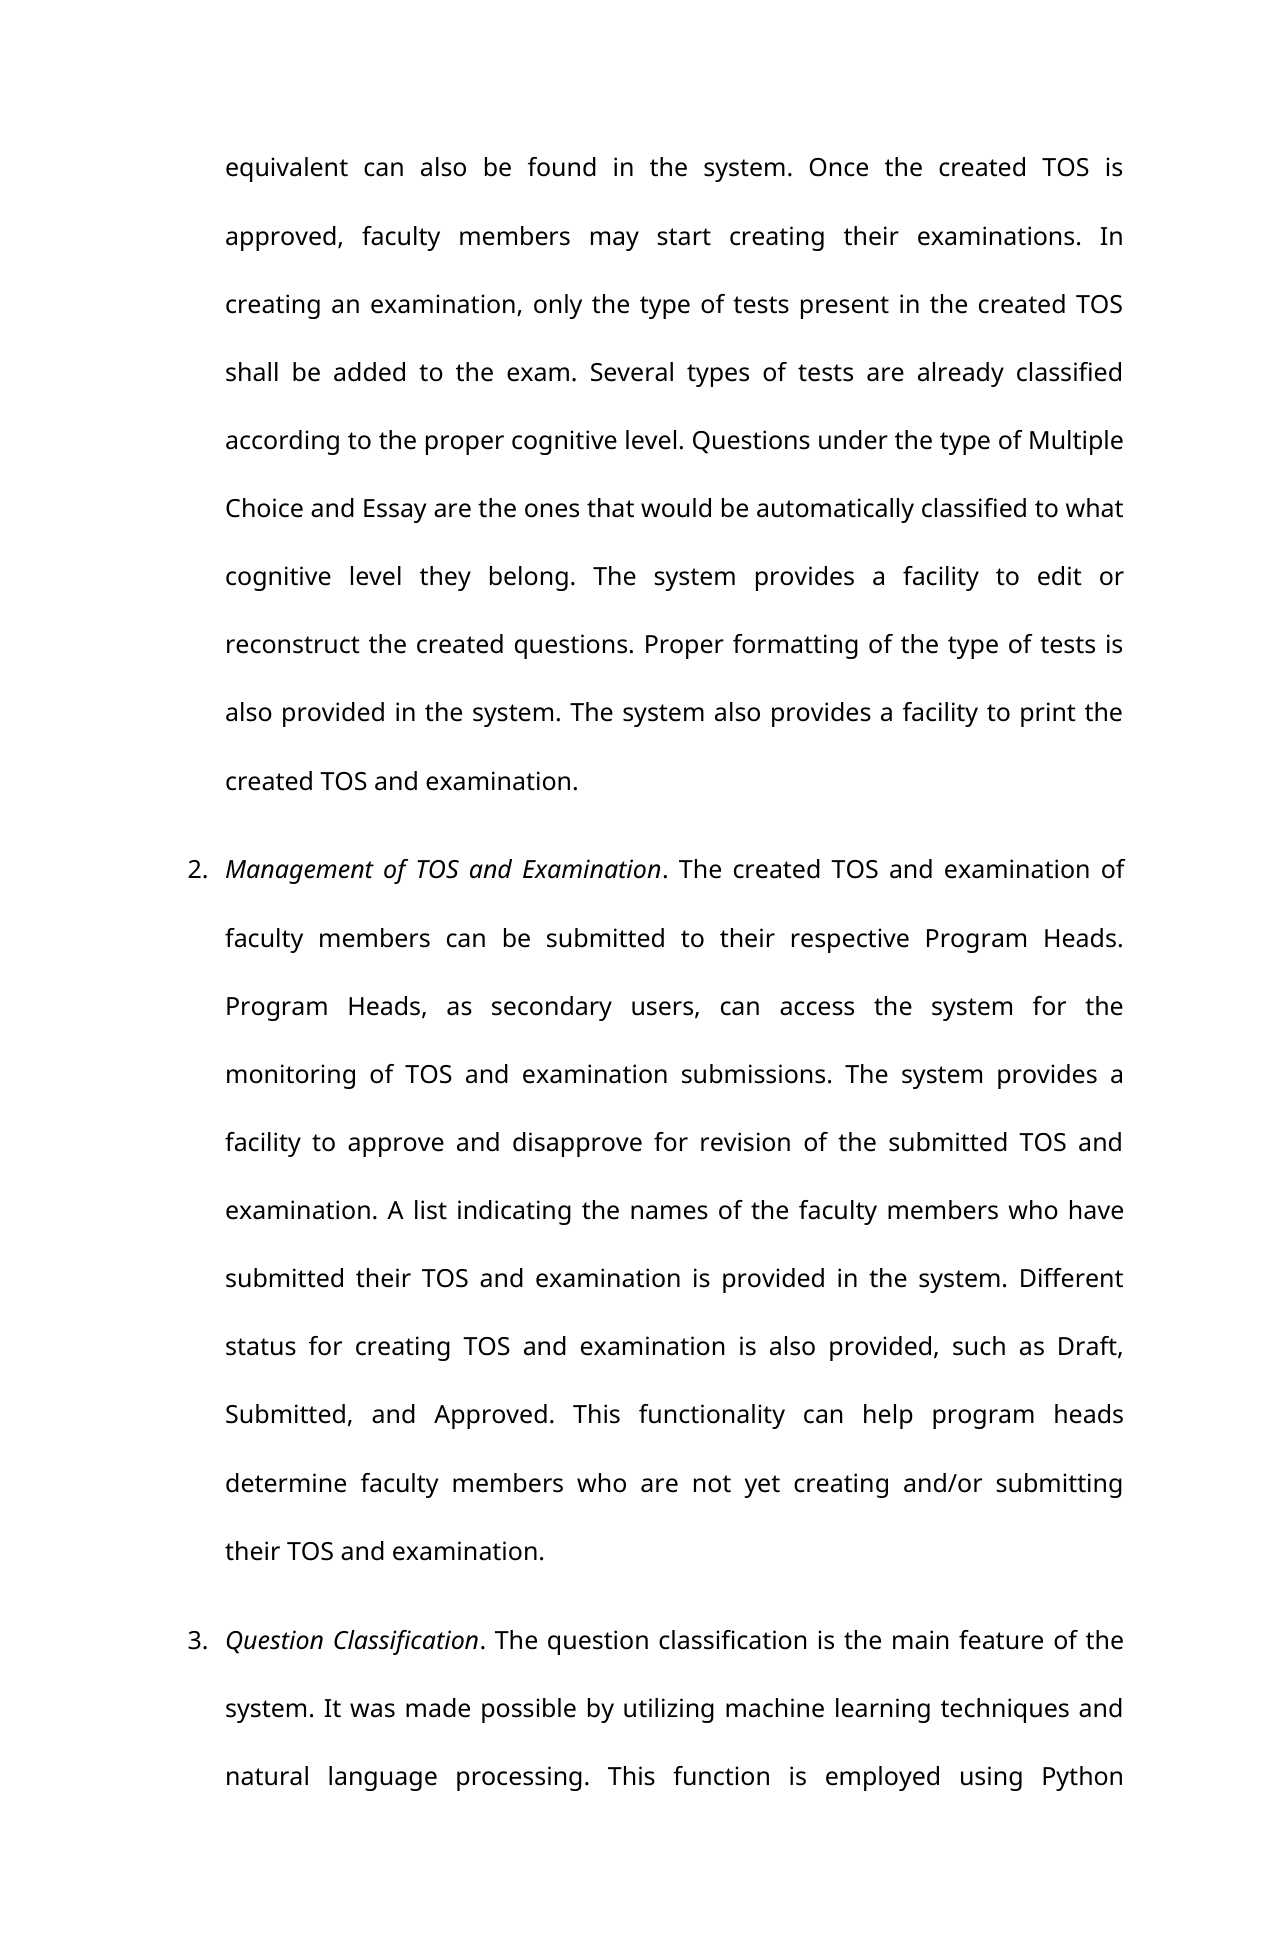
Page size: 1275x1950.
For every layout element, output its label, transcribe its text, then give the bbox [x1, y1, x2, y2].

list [187, 1622, 1125, 1793]
list Management of TOS and Examination. The created TOS and examination of faculty members can be submitted to their respective Program Heads. Program Heads, as secondary users, can access the system for the monitoring of TOS and examination submissions. The system provides a facility to approve and disapprove for revision of the submitted TOS and examination. A list indicating the names of the faculty members who have submitted their TOS and examination is provided in the system. Different status for creating TOS and examination is also provided, such as Draft, Submitted, and Approved. This functionality can help program heads determine faculty members who are not yet creating and/or submitting their TOS and examination. [187, 852, 1125, 1567]
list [187, 150, 1125, 797]
